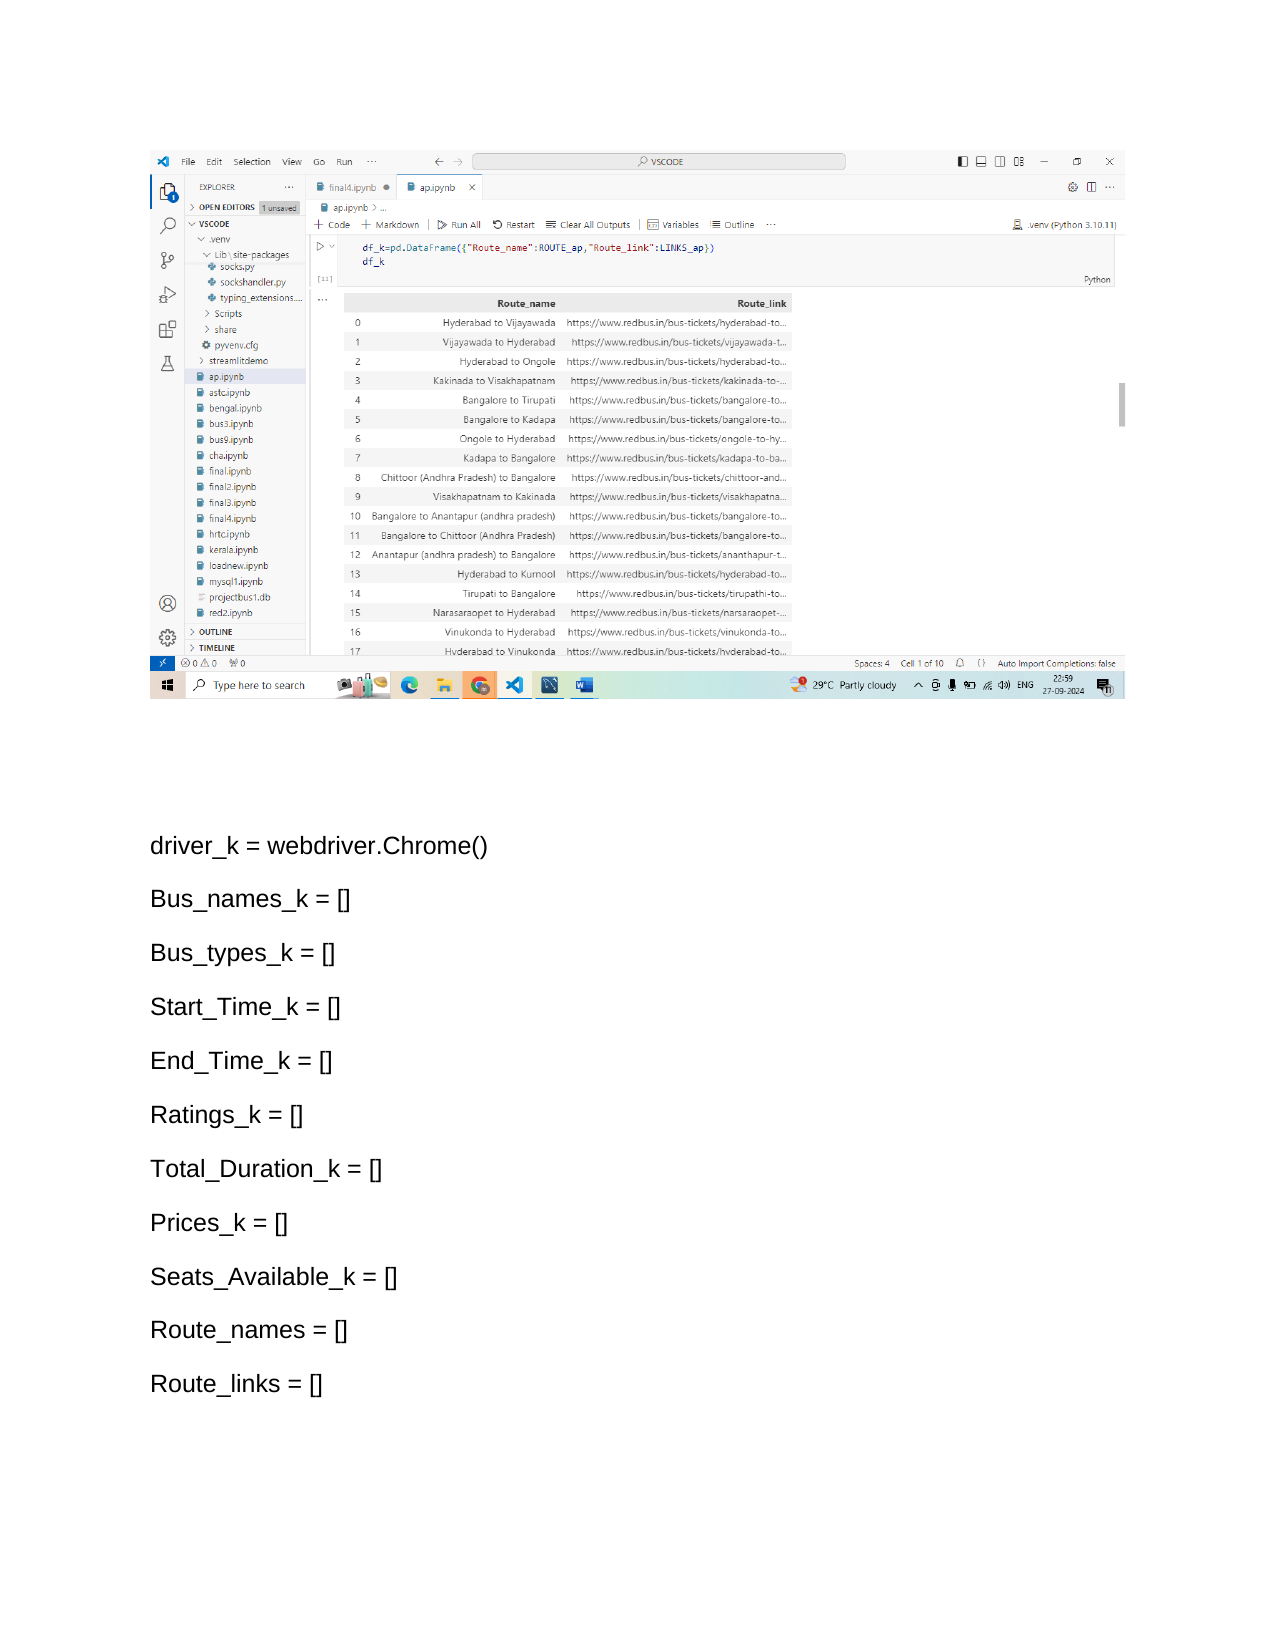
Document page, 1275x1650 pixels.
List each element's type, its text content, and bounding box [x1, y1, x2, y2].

text Route_links = [] [150, 1369, 1125, 1398]
text Total_Duration_k = [] [150, 1154, 1125, 1182]
text Prices_k = [] [150, 1208, 1125, 1236]
text Bus_types_k = [] [150, 938, 1125, 967]
text Start_Time_k = [] [150, 992, 1125, 1021]
text End_Time_k = [] [150, 1046, 1125, 1075]
text Seats_Available_k = [] [150, 1261, 1125, 1290]
text Route_names = [] [150, 1315, 1125, 1344]
picture [150, 150, 1125, 699]
text driver_k = webdriver.Chrome() [150, 831, 1125, 859]
text Bus_names_k = [] [150, 884, 1125, 913]
text Ratings_k = [] [150, 1100, 1125, 1129]
